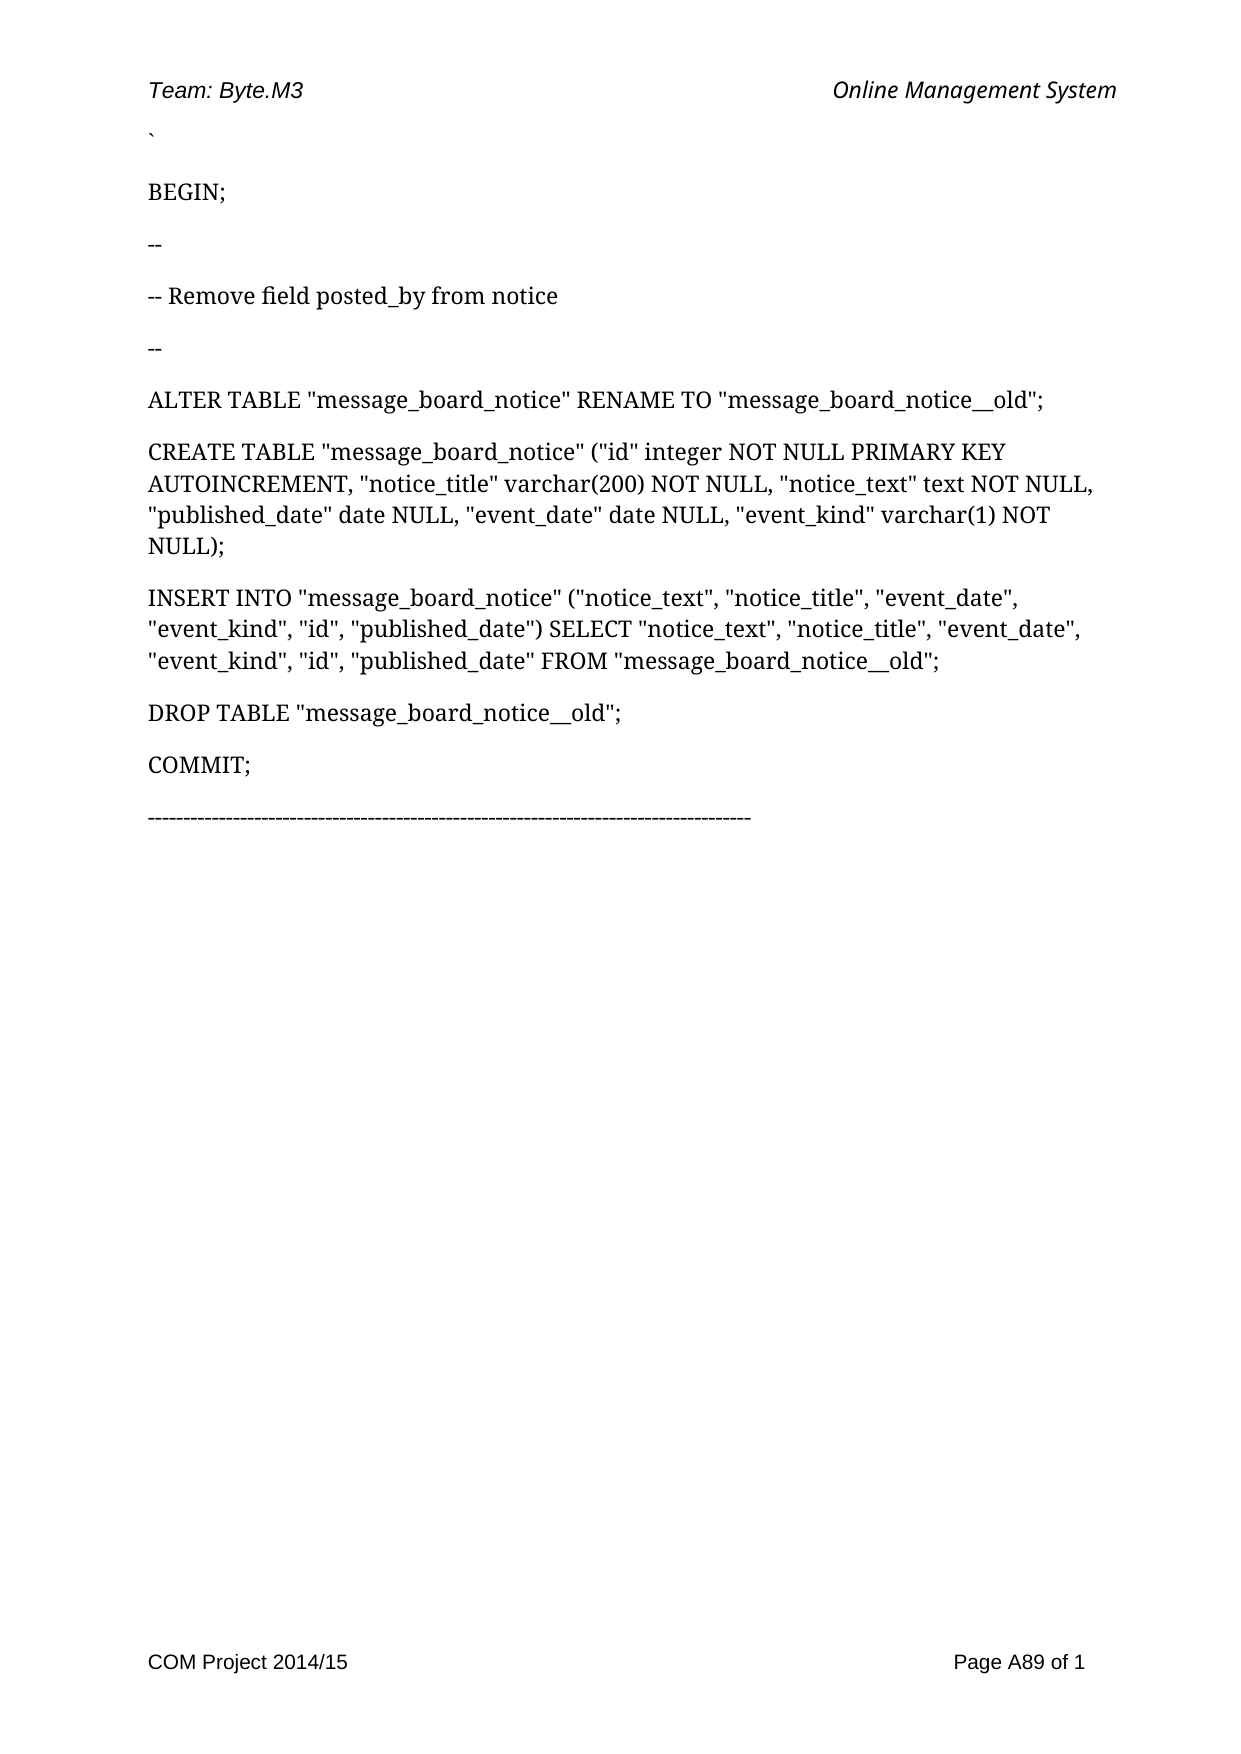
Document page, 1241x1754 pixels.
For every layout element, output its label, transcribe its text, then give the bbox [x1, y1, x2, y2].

text -- [148, 228, 1122, 259]
text DROP TABLE "message_board_notice__old"; [148, 697, 1122, 728]
text CREATE TABLE "message_board_notice" ("id" integer NOT NULL PRIMARY KEY AUTOINCREMENT, "notice_title" varchar(200) NOT NULL, "notice_text" text NOT NULL, "published_date" date NULL, "event_date" date NULL, "event_kind" varchar(1) NOT NULL); [148, 436, 1122, 561]
text ------------------------------------------------------------------------------------- [148, 801, 1122, 832]
text ALTER TABLE "message_board_notice" RENAME TO "message_board_notice__old"; [148, 384, 1122, 416]
text -- [148, 332, 1122, 363]
text INSERT INTO "message_board_notice" ("notice_text", "notice_title", "event_date", "event_kind", "id", "published_date") SELECT "notice_text", "notice_title", "event_date", "event_kind", "id", "published_date" FROM "message_board_notice__old"; [148, 582, 1122, 676]
text -- Remove field posted_by from notice [148, 280, 1122, 311]
text COMMIT; [148, 749, 1122, 780]
text BEGIN; [148, 176, 1122, 207]
